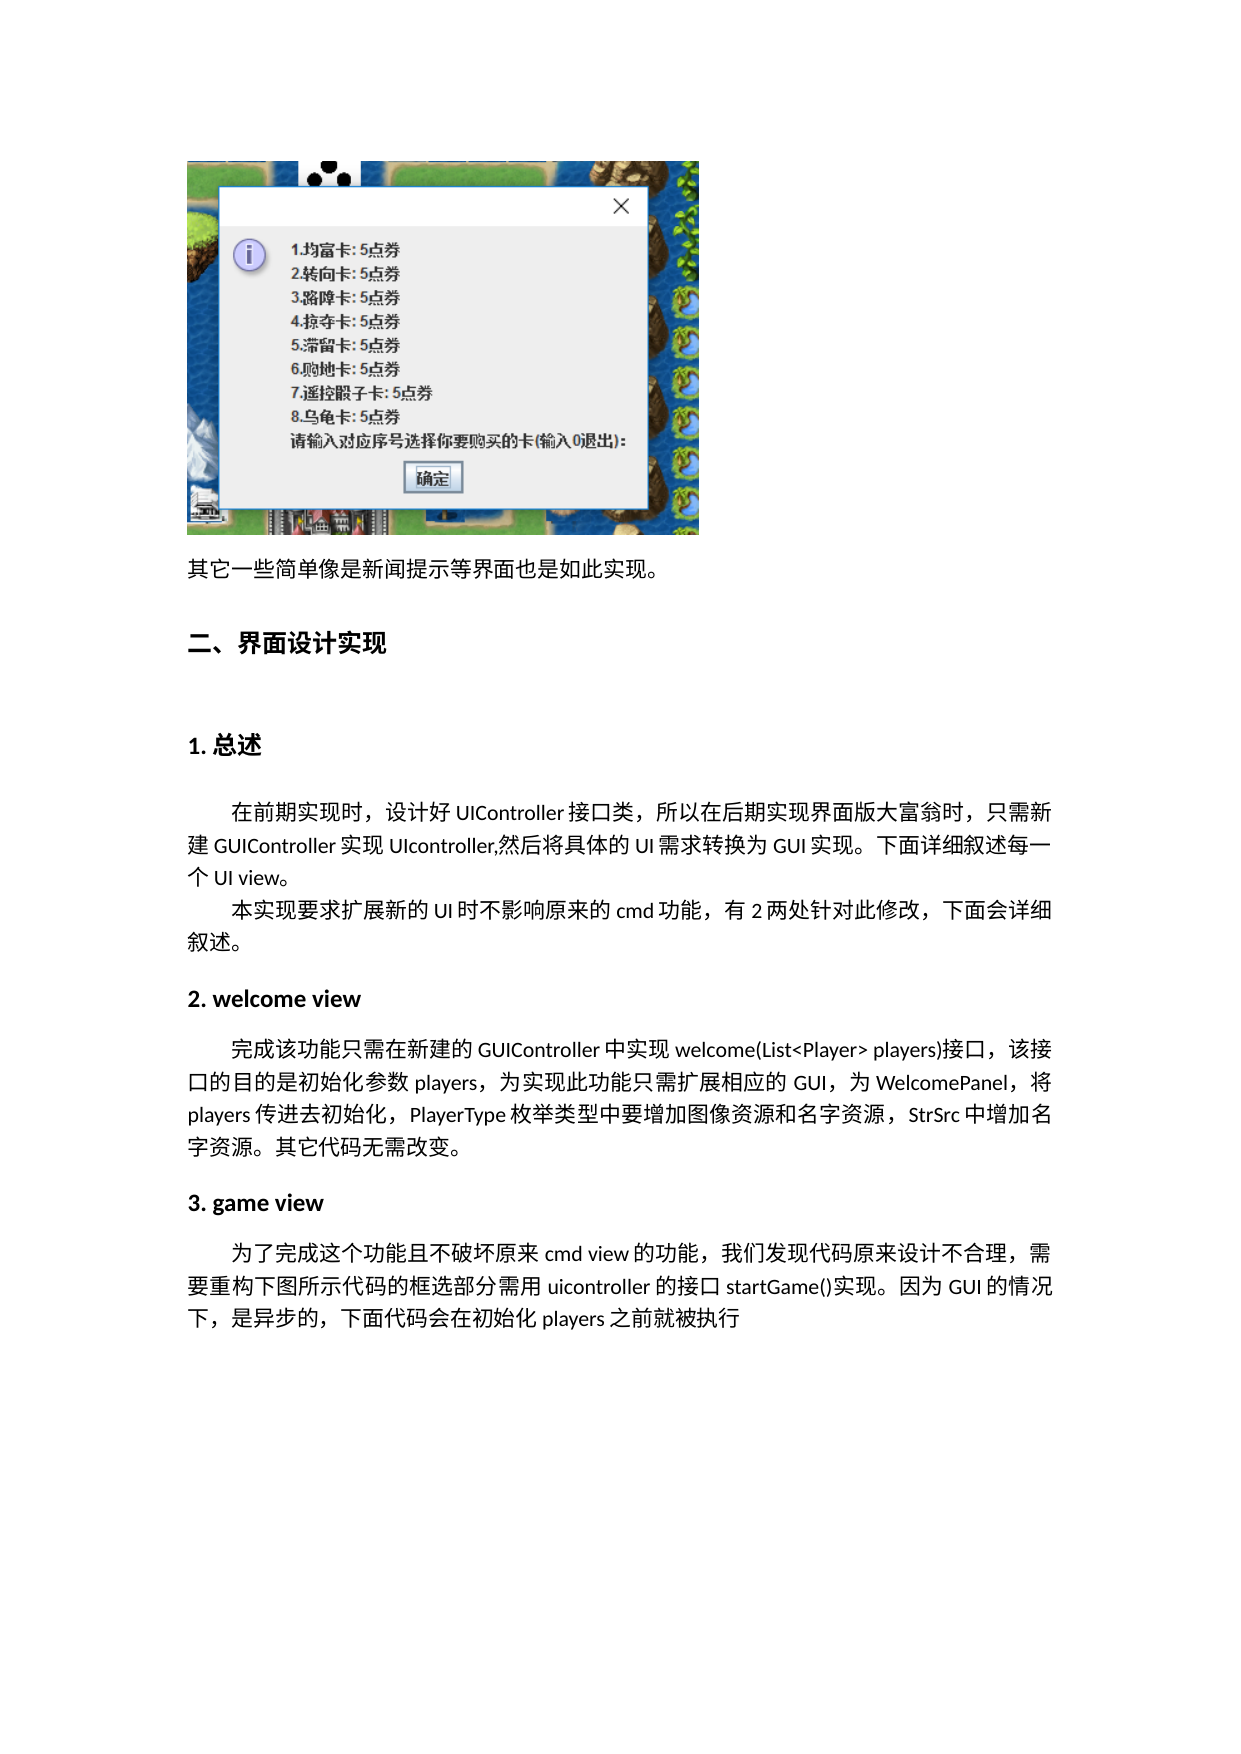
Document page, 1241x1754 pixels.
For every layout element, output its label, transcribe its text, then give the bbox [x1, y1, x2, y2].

text 其它一些简单像是新闻提示等界面也是如此实现。 [187, 552, 1053, 584]
text 本实现要求扩展新的UI时不影响原来的cmd功能，有2两处针对此修改，下面会详细叙述。 [187, 892, 1053, 957]
text 为了完成这个功能且不破坏原来cmd view的功能，我们发现代码原来设计不合理，需要重构下图所示代码的框选部分需用uicontroller的接口startGame()实现。因为GUI的情况下，是异步的，下面代码会在初始化players之前就被执行 [187, 1236, 1053, 1333]
picture [187, 161, 699, 535]
subtitle 二、界面设计实现 [187, 609, 1053, 674]
subtitle 3. game view [187, 1187, 1053, 1219]
subtitle 1. 总述 [187, 711, 1053, 776]
text 完成该功能只需在新建的GUIController中实现welcome(List<Player> players)接口，该接口的目的是初始化参数players，为实现此功能只需扩展相应的GUI，为WelcomePanel，将players传进去初始化，PlayerType枚举类型中要增加图像资源和名字资源，StrSrc中增加名字资源。其它代码无需改变。 [187, 1032, 1053, 1162]
subtitle 2. welcome view [187, 982, 1053, 1015]
text 在前期实现时，设计好UIController接口类，所以在后期实现界面版大富翁时，只需新建GUIController实现UIcontroller,然后将具体的UI需求转换为GUI实现。下面详细叙述每一个UI view。 [187, 795, 1053, 892]
